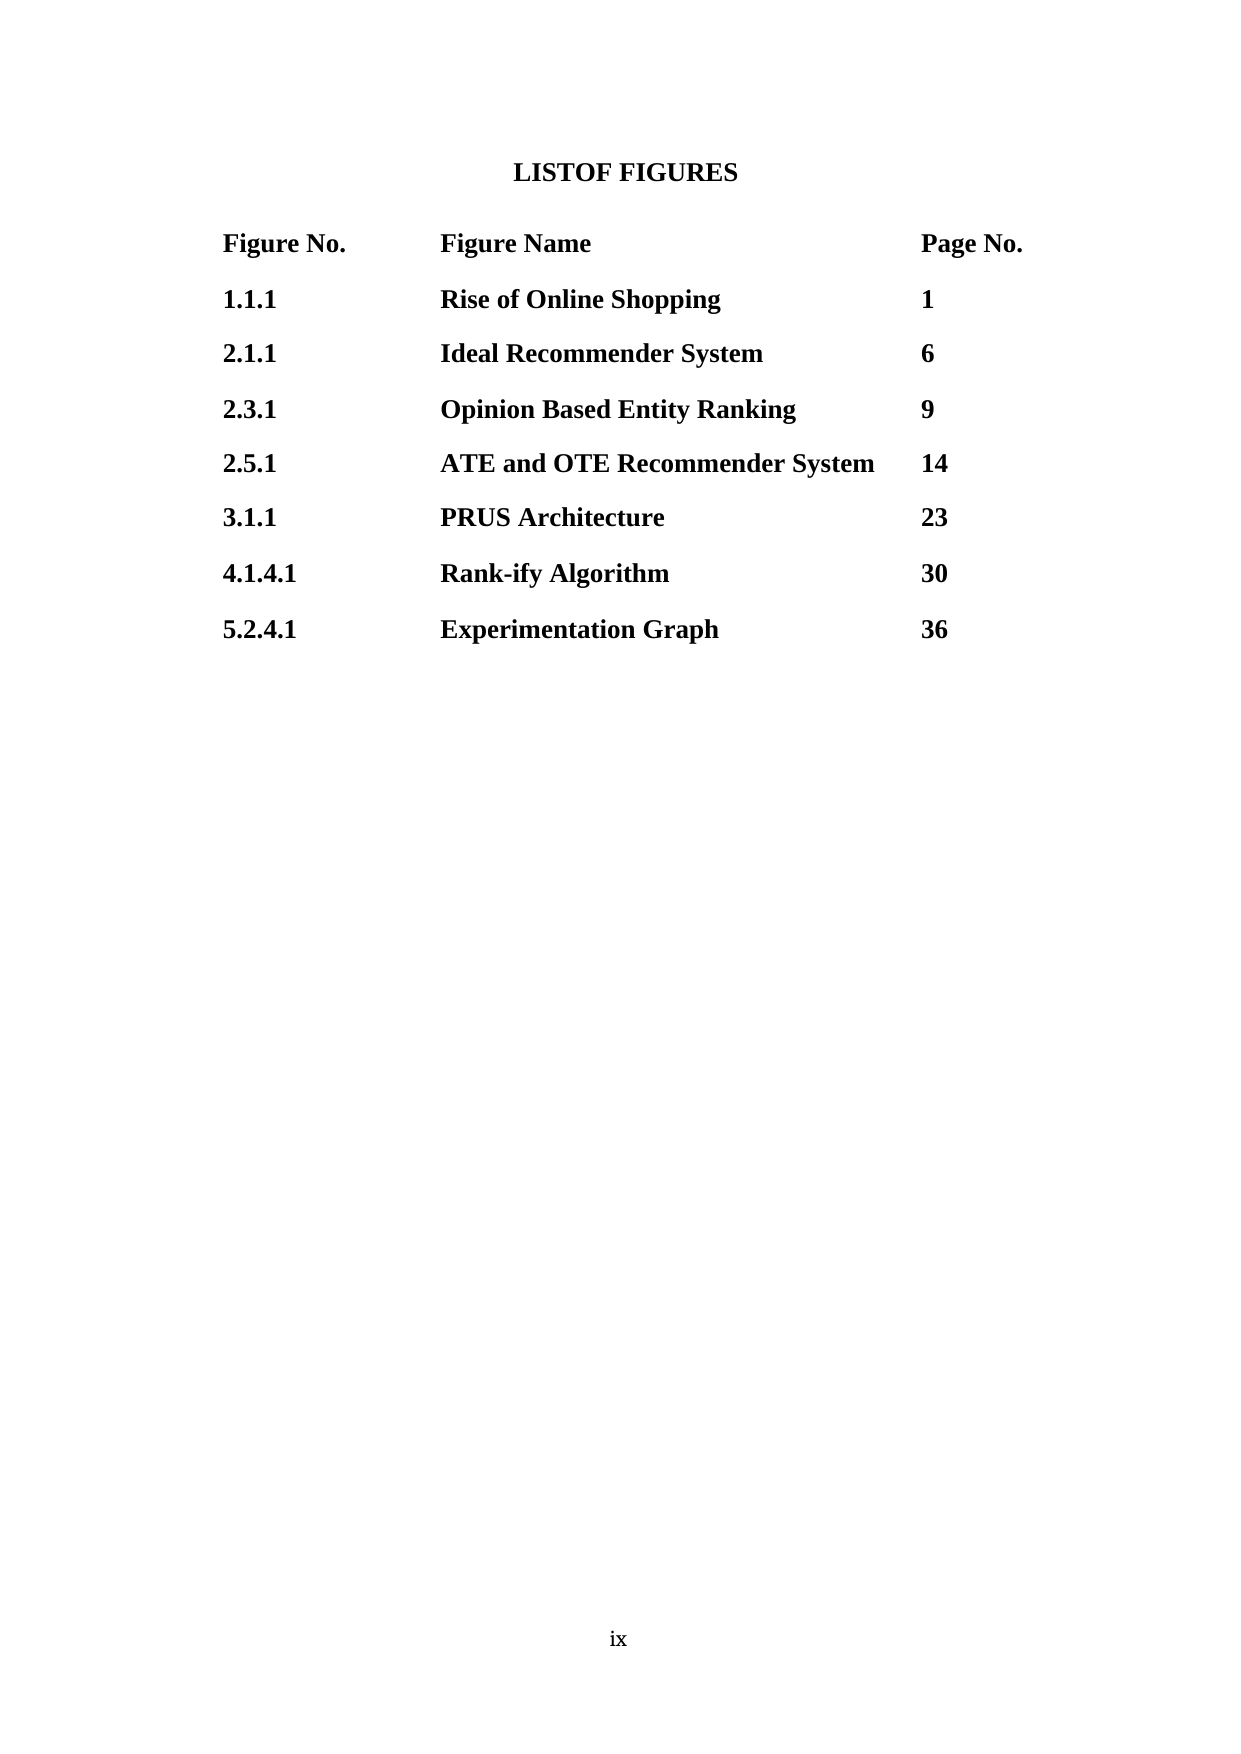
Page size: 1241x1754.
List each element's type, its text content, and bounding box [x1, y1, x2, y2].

table_cell ATE and OTE Recommender System [429, 447, 909, 501]
table_cell Ideal Recommender System [429, 337, 909, 393]
table_header Figure No. [211, 227, 429, 283]
table_cell Opinion Based Entity Ranking [429, 394, 909, 447]
table_header Figure Name [429, 227, 909, 283]
table_cell 2.5.1 [211, 447, 429, 501]
table_cell 6 [910, 337, 1104, 393]
table_cell 1.1.1 [211, 283, 429, 337]
table_cell 36 [910, 614, 1104, 670]
table_cell 3.1.1 [211, 501, 429, 557]
table_cell 14 [910, 447, 1104, 501]
table_cell PRUS Architecture [429, 501, 909, 557]
table_header Page No. [910, 227, 1104, 283]
table_cell 4.1.4.1 [211, 557, 429, 614]
table_cell 2.3.1 [211, 394, 429, 447]
table_cell Experimentation Graph [429, 614, 909, 670]
table_cell 5.2.4.1 [211, 614, 429, 670]
table_cell Rise of Online Shopping [429, 283, 909, 337]
subtitle LISTOF FIGURES [138, 156, 1113, 187]
table_cell 30 [910, 557, 1104, 614]
table_cell 2.1.1 [211, 337, 429, 393]
table_cell 9 [910, 394, 1104, 447]
table_cell 1 [910, 283, 1104, 337]
table_cell Rank-ify Algorithm [429, 557, 909, 614]
table_cell 23 [910, 501, 1104, 557]
